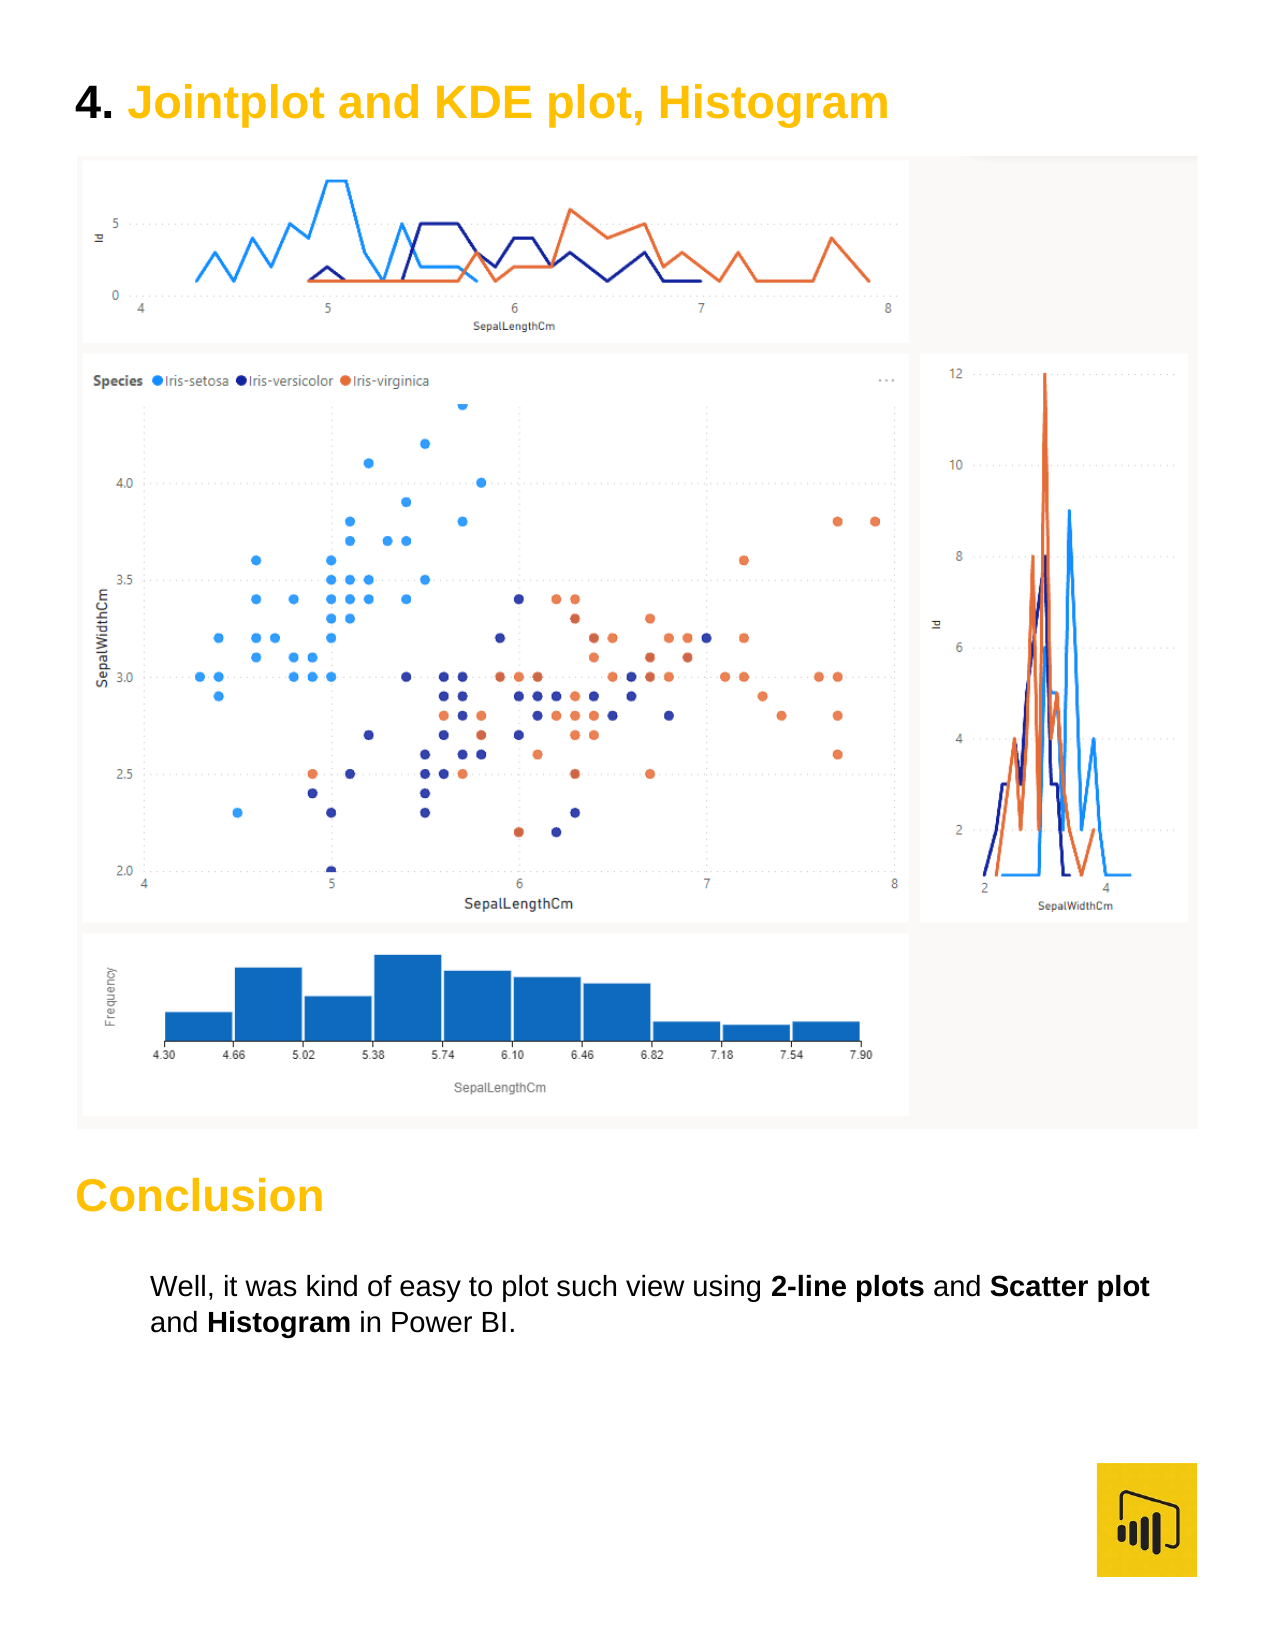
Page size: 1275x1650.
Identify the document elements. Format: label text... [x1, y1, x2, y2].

picture [76, 156, 1198, 1127]
text 4. Jointplot and KDE plot, Histogram [75, 75, 1200, 129]
picture [1096, 1463, 1197, 1577]
text Well, it was kind of easy to plot such view using 2-line plots and Scatter plot and Histogram in Power BI. [150, 1269, 1200, 1338]
